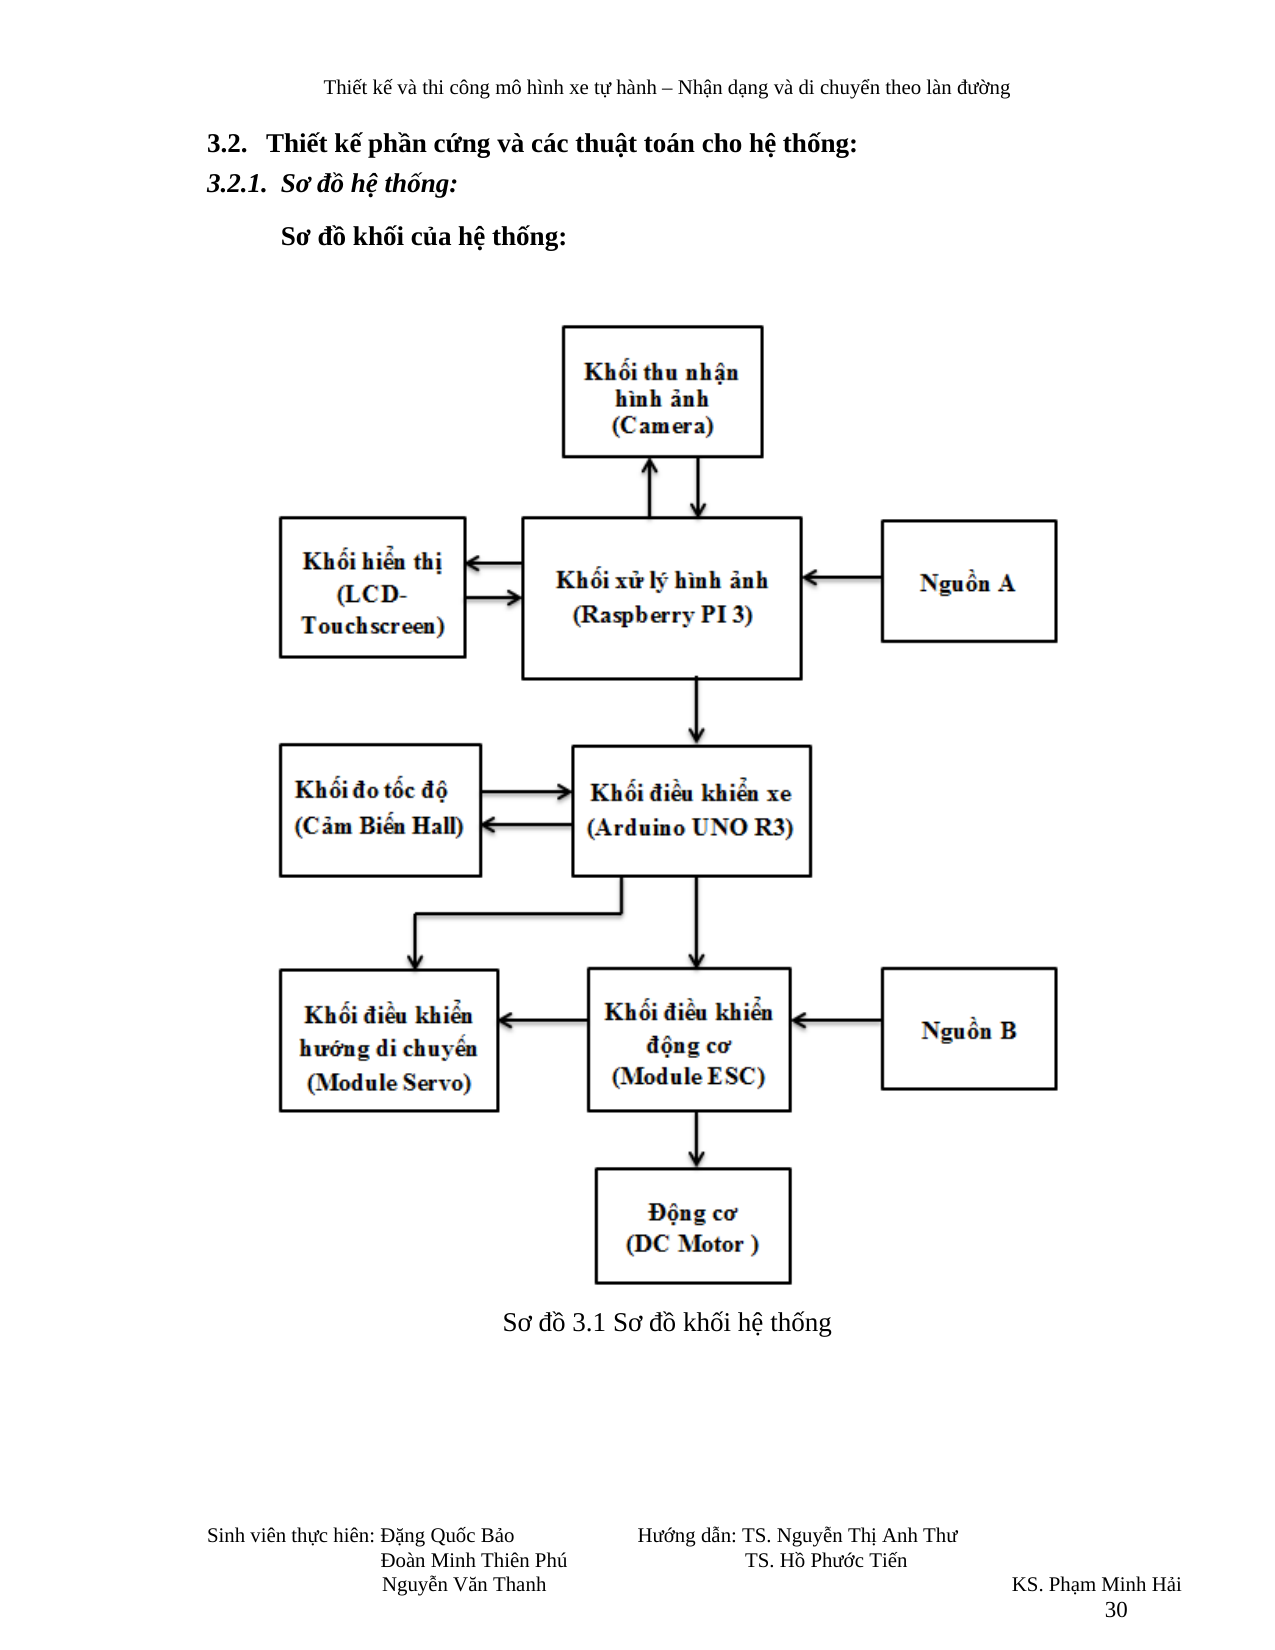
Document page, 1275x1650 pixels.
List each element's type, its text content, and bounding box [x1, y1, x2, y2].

list Sơ đồ hệ thống: [207, 167, 1127, 199]
list Thiết kế phần cứng và các thuật toán cho hệ thống: [207, 127, 1127, 158]
picture [248, 313, 1086, 1299]
list Sơ đồ 3.1 Sơ đồ khối hệ thống [207, 1306, 1127, 1338]
text Sơ đồ khối của hệ thống: [207, 220, 1127, 252]
